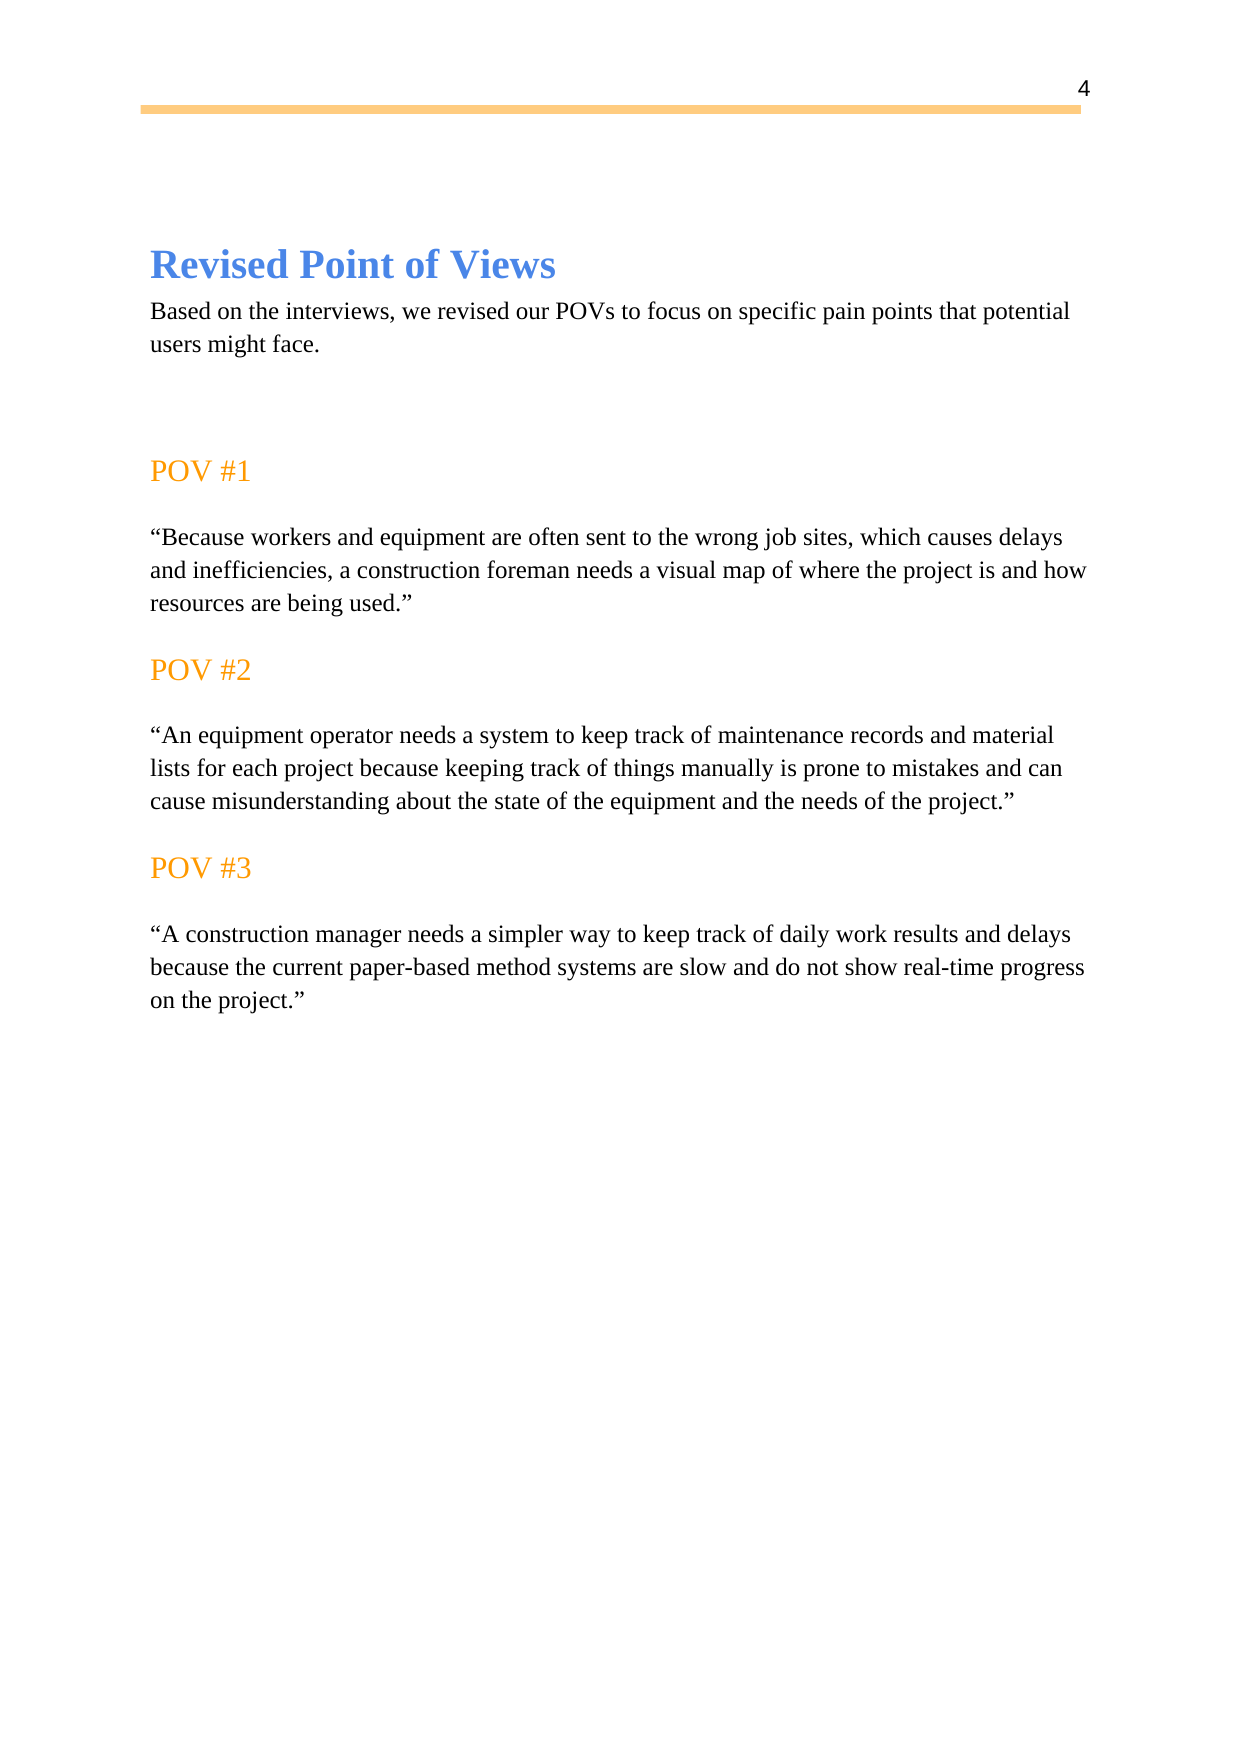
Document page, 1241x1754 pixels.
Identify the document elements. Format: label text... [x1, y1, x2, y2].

text Based on the interviews, we revised our POVs to focus on specific pain points that potential users might face. [150, 296, 1090, 358]
subtitle Revised Point of Views [150, 239, 1090, 287]
text “An equipment operator needs a system to keep track of maintenance records and material lists for each project because keeping track of things manually is prone to mistakes and can cause misunderstanding about the state of the equipment and the needs of the project.” [150, 720, 1090, 815]
text “A construction manager needs a simpler way to keep track of daily work results and delays because the current paper-based method systems are slow and do not show real-time progress on the project.” [150, 919, 1090, 1014]
text “Because workers and equipment are often sent to the wrong job sites, which causes delays and inefficiencies, a construction foreman needs a visual map of where the project is and how resources are being used.” [150, 522, 1090, 617]
picture [140, 105, 1081, 114]
subtitle POV #2 [150, 651, 1090, 687]
subtitle POV #1 [150, 452, 1090, 488]
subtitle POV #3 [150, 849, 1090, 886]
